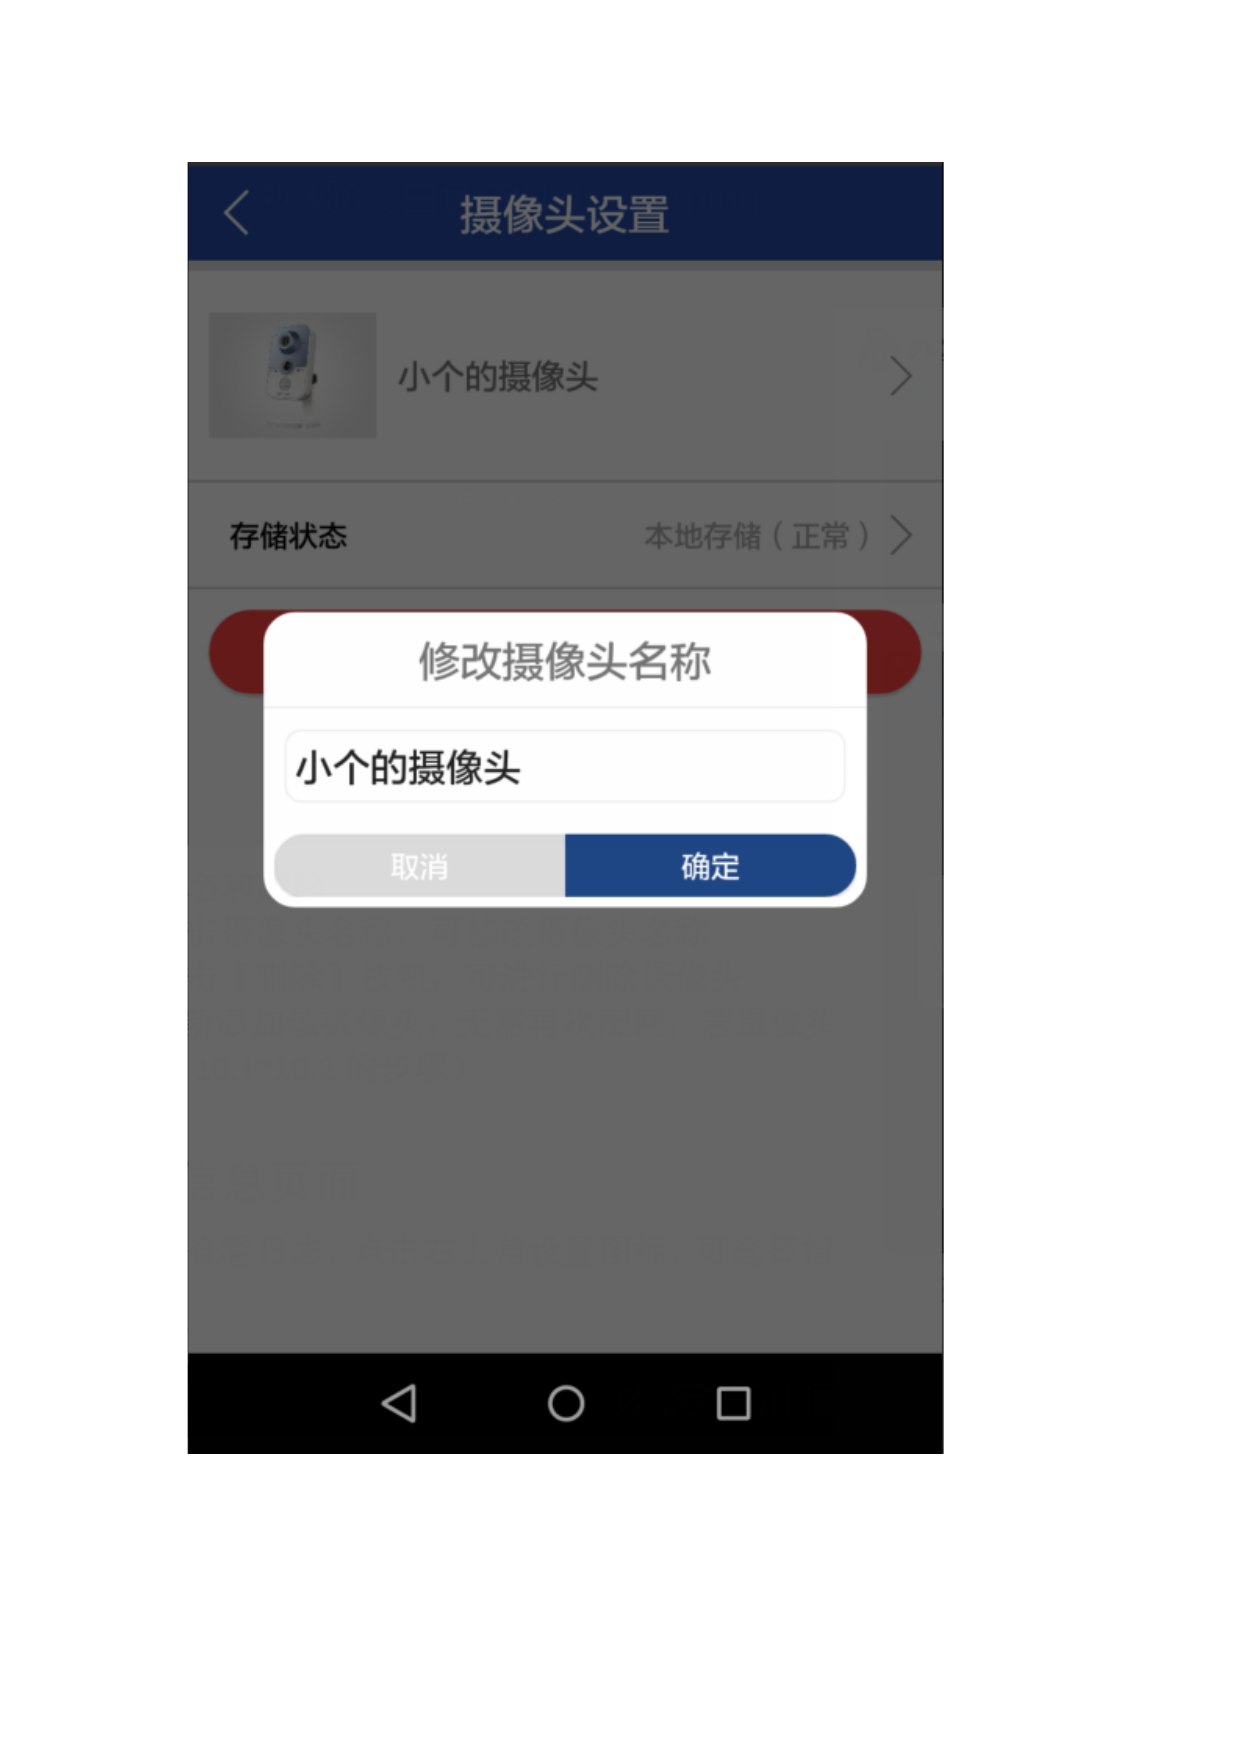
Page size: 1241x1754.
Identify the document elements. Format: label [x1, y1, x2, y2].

picture [187, 162, 944, 1454]
